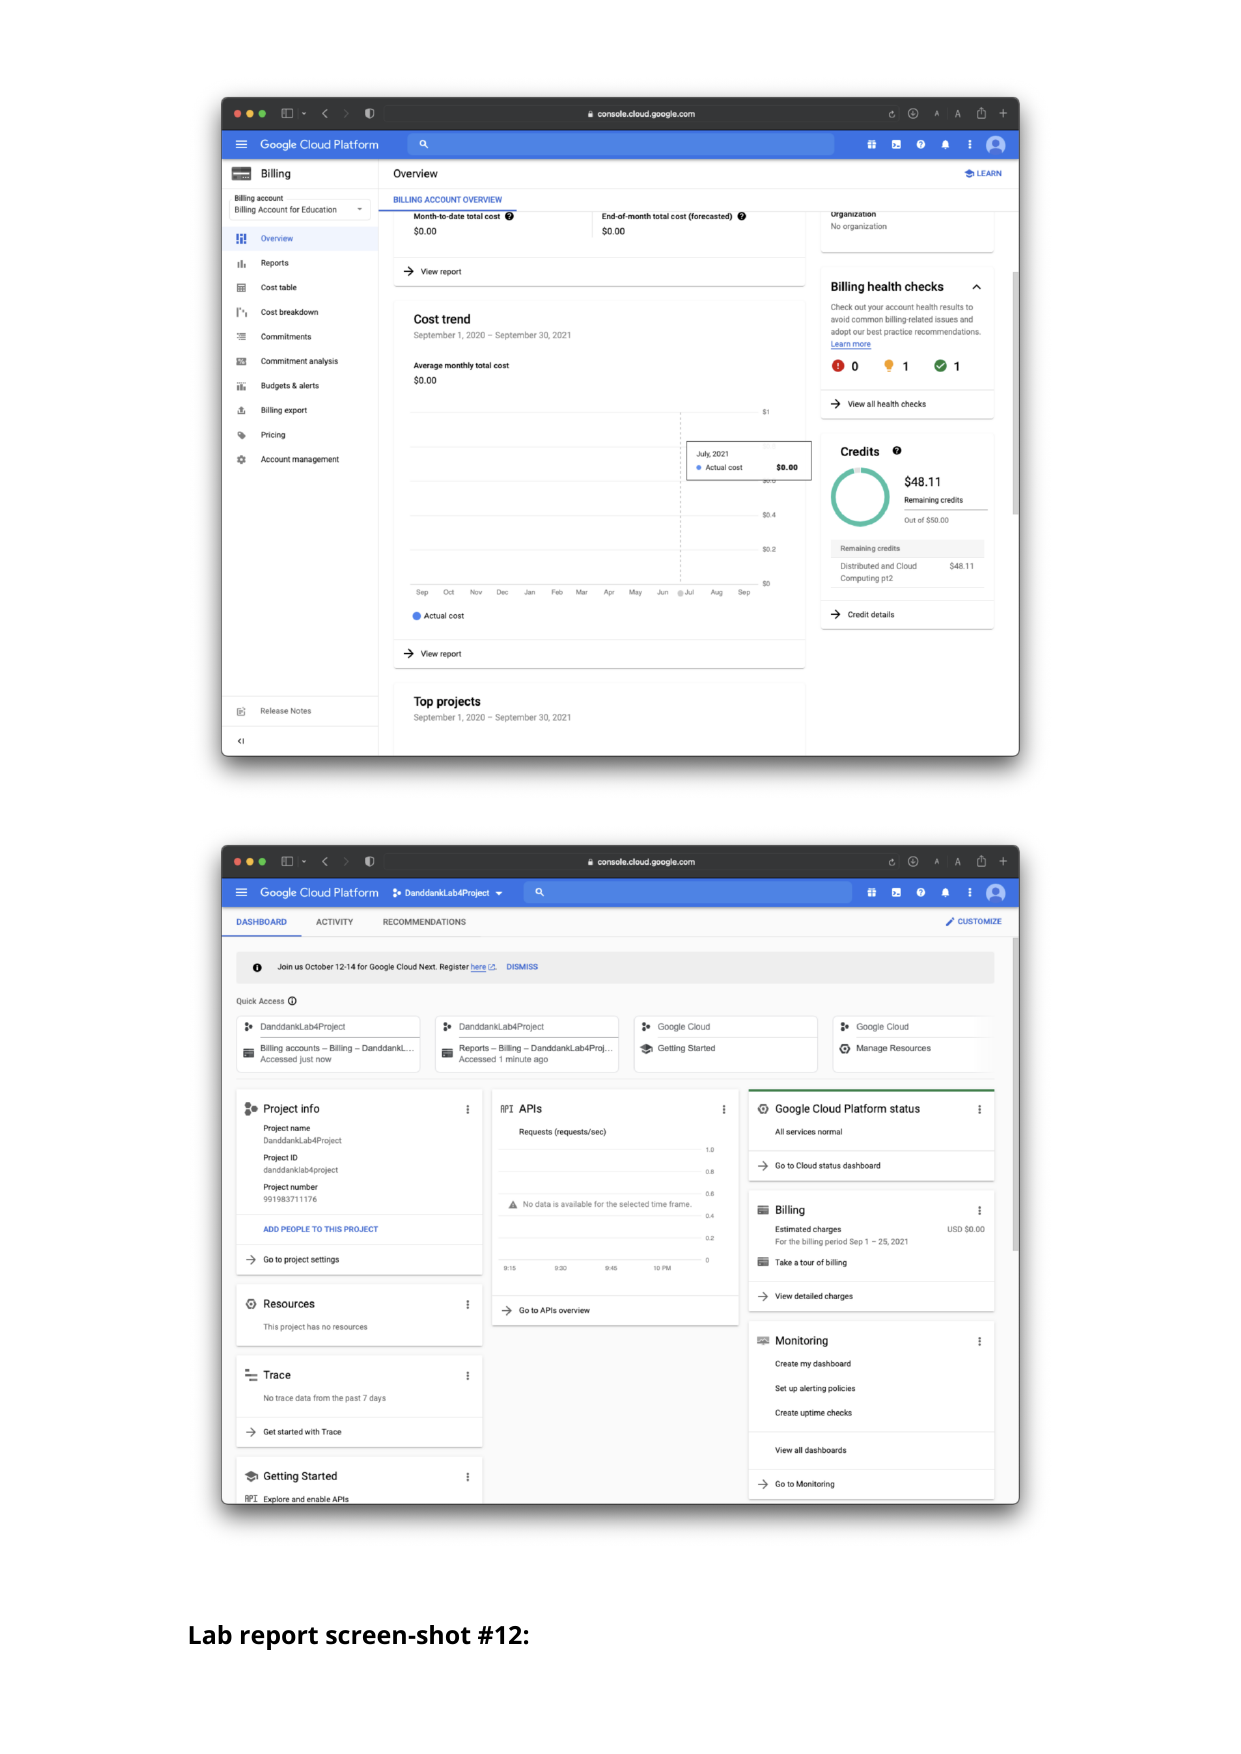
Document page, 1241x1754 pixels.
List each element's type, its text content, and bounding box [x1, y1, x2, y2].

text Lab report screen-shot #12: [187, 1602, 1053, 1667]
picture [187, 822, 1053, 1549]
picture [187, 75, 1053, 801]
